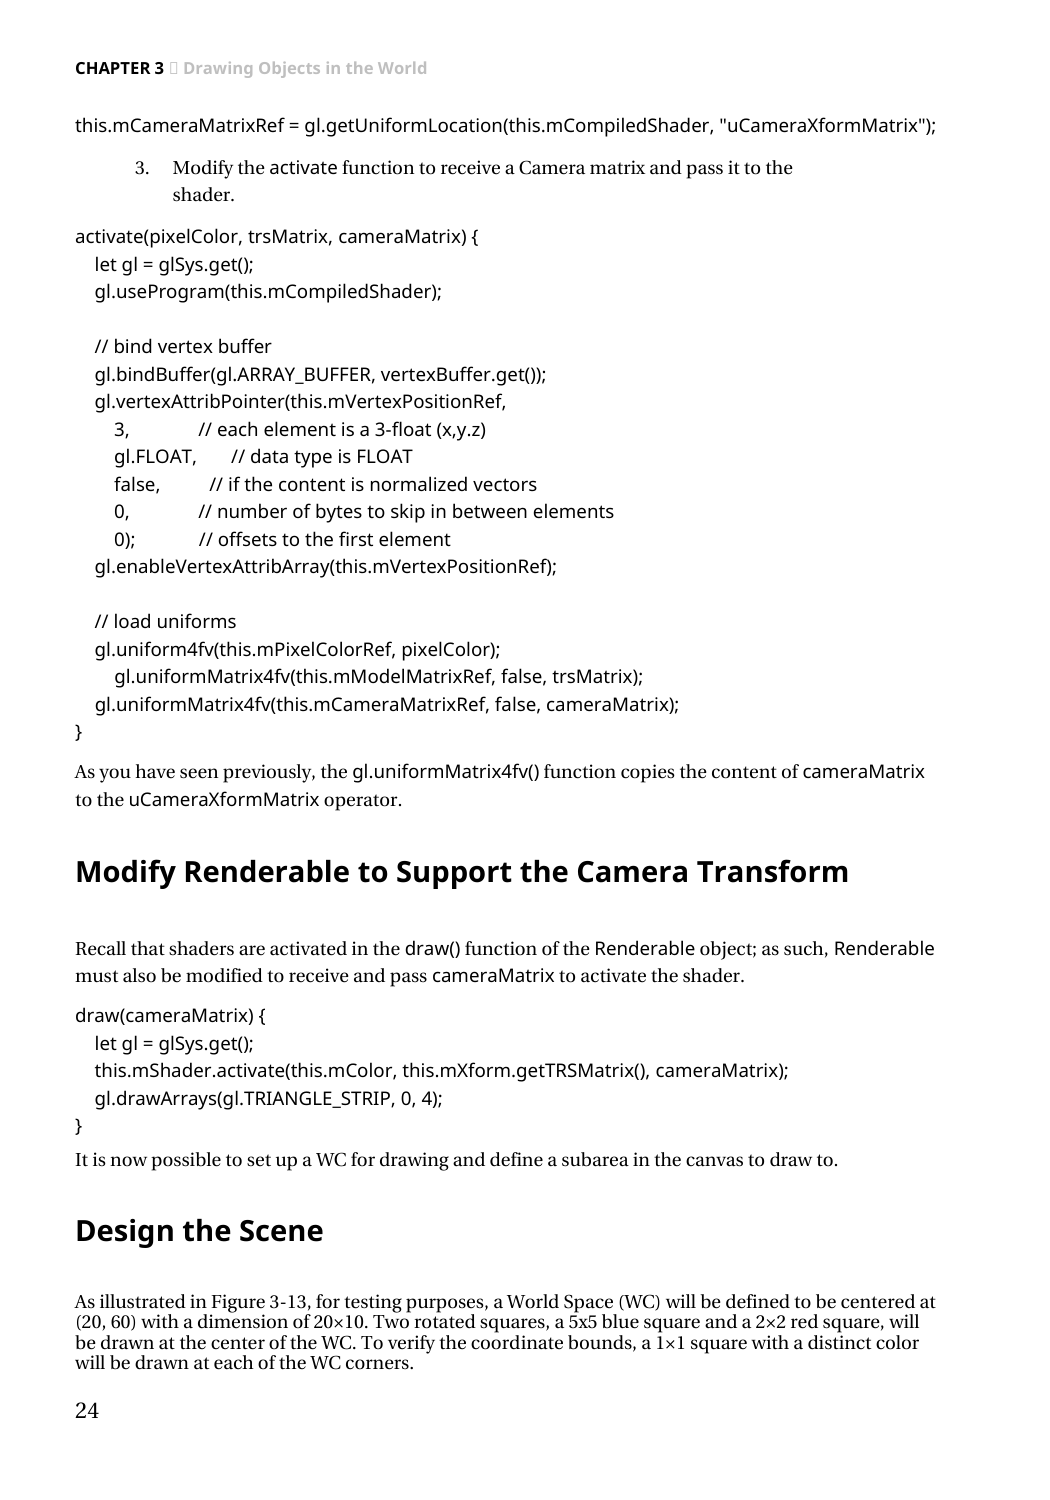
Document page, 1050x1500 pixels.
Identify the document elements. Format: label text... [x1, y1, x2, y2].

text let gl = glSys.get(); [75, 1030, 937, 1056]
text Recall that shaders are activated in the draw() function of the Renderable object; as such, Renderable must also be modified to receive and pass cameraMatrix to activate the shader. [75, 935, 937, 988]
text this.mCameraMatrixRef = gl.getUniformLocation(this.mCompiledShader, "uCameraXformMatrix"); [75, 112, 937, 138]
text draw(cameraMatrix) { [75, 1003, 937, 1028]
list Modify the activate function to receive a Camera matrix and pass it to the shader. [135, 152, 847, 207]
text gl.uniformMatrix4fv(this.mModelMatrixRef, false, trsMatrix); [75, 663, 937, 689]
text } [75, 718, 937, 744]
subtitle Modify Renderable to Support the Camera Transform [75, 851, 937, 891]
text gl.vertexAttribPointer(this.mVertexPositionRef, [75, 388, 937, 414]
text 0, // number of bytes to skip in between elements [75, 498, 937, 524]
text activate(pixelColor, trsMatrix, cameraMatrix) { [75, 223, 937, 249]
text gl.uniformMatrix4fv(this.mCameraMatrixRef, false, cameraMatrix); [75, 691, 937, 716]
text As illustrated in Figure 3-13, for testing purposes, a World Space (WC) will be defined to be centered at (20, 60) with a dimension of 20×10. Two rotated squares, a 5x5 blue square and a 2×2 red square, will be drawn at the center of the WC. To verify the coordinate bounds, a 1×1 square with a distinct color will be drawn at each of the WC corners. [75, 1295, 937, 1374]
text false, // if the content is normalized vectors [75, 471, 937, 496]
text As you have seen previously, the gl.uniformMatrix4fv() function copies the content of cameraMatrix to the uCameraXformMatrix operator. [75, 758, 937, 811]
text gl.bindBuffer(gl.ARRAY_BUFFER, vertexBuffer.get()); [75, 361, 937, 386]
text } [75, 1113, 937, 1138]
text 3, // each element is a 3-float (x,y.z) [75, 416, 937, 441]
subtitle Design the Scene [75, 1210, 937, 1250]
text let gl = glSys.get(); [75, 251, 937, 276]
text gl.enableVertexAttribArray(this.mVertexPositionRef); [75, 553, 937, 579]
text gl.FLOAT, // data type is FLOAT [75, 443, 937, 469]
text this.mShader.activate(this.mColor, this.mXform.getTRSMatrix(), cameraMatrix); [75, 1058, 937, 1083]
text It is now possible to set up a WC for drawing and define a subarea in the canvas to draw to. [75, 1153, 937, 1171]
text // bind vertex buffer [75, 333, 937, 359]
text gl.uniform4fv(this.mPixelColorRef, pixelColor); [75, 636, 937, 661]
text 0); // offsets to the first element [75, 526, 937, 551]
text gl.drawArrays(gl.TRIANGLE_STRIP, 0, 4); [75, 1085, 937, 1111]
text gl.useProgram(this.mCompiledShader); [75, 278, 937, 304]
text // load uniforms [75, 608, 937, 634]
